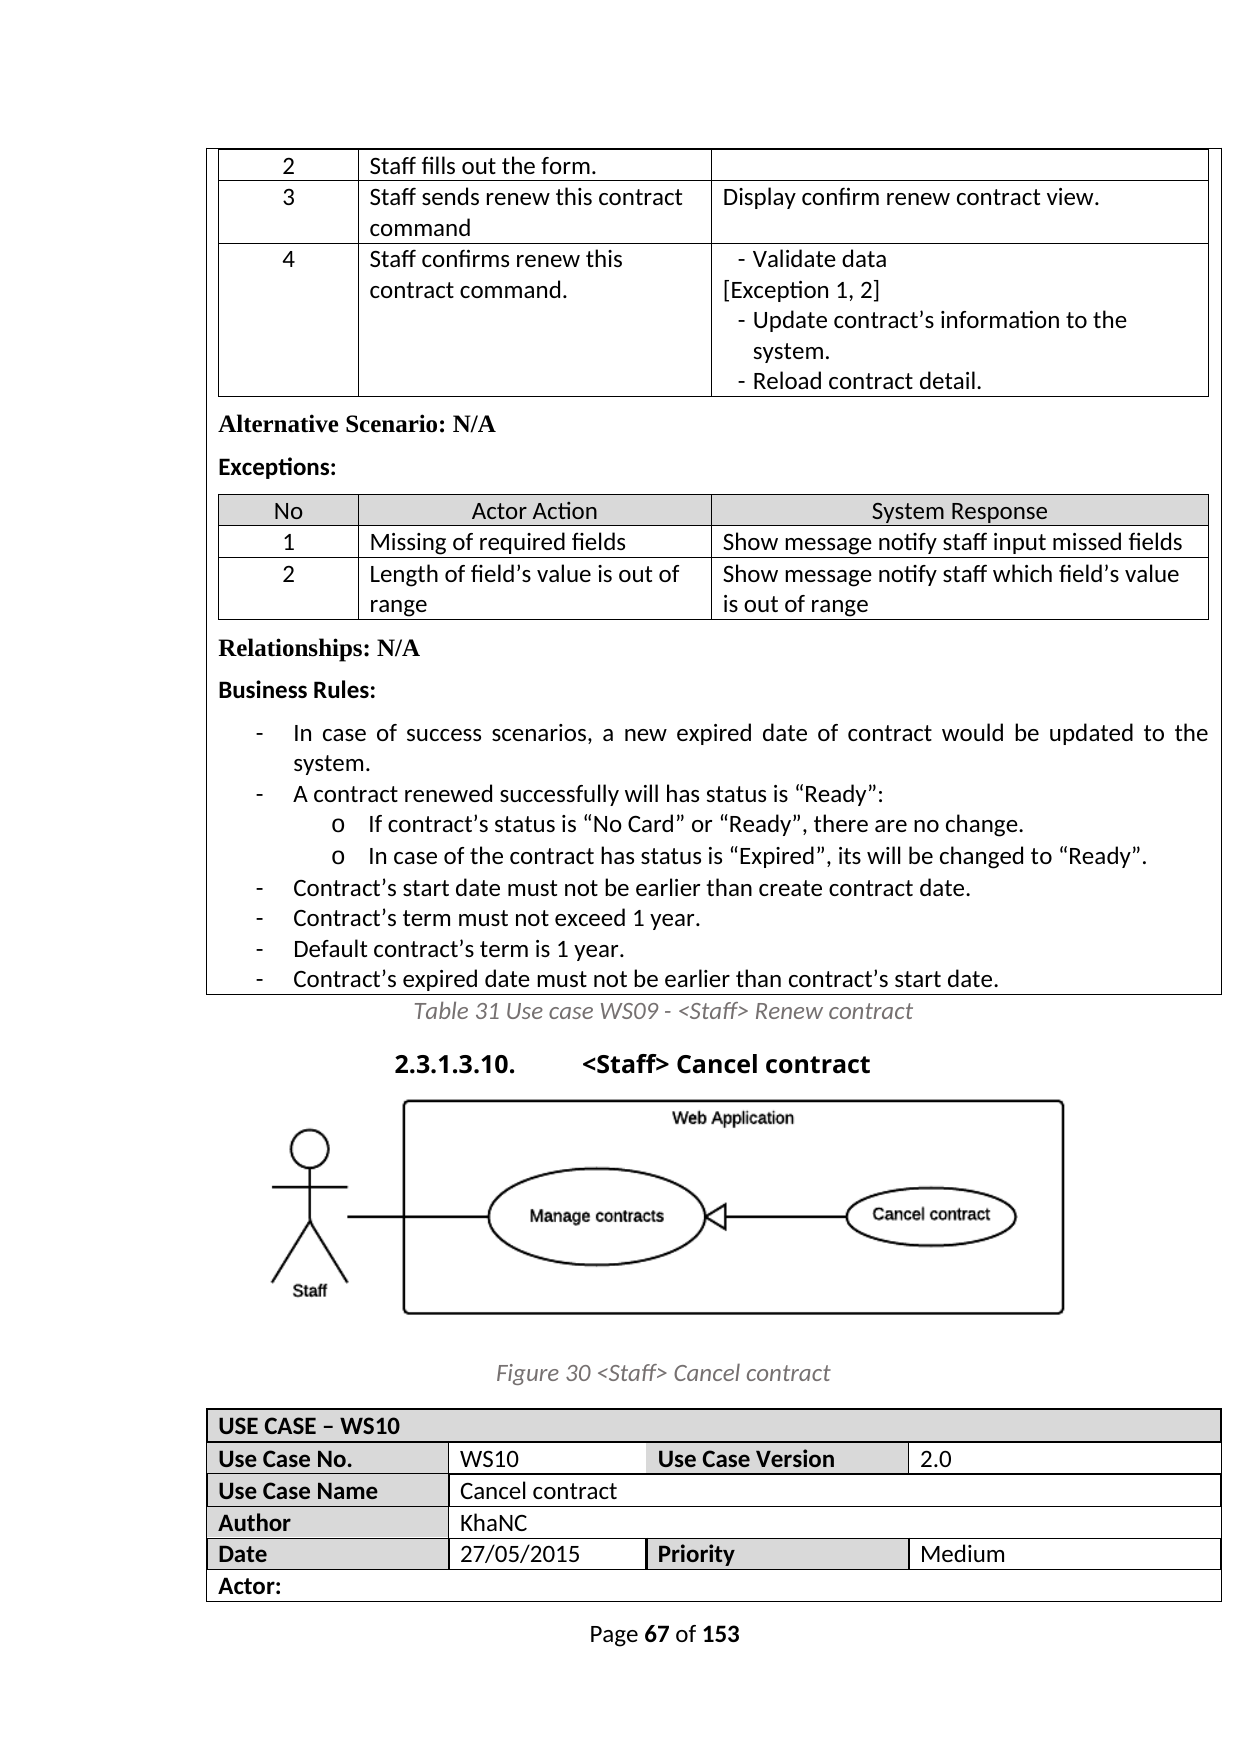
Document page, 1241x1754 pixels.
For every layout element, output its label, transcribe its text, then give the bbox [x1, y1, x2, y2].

table_cell Use Case No. [207, 1443, 448, 1473]
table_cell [207, 149, 1221, 994]
table_cell Date [208, 1539, 448, 1569]
table_cell Author [207, 1507, 448, 1537]
table_cell Cancel contract [450, 1475, 1220, 1506]
picture [237, 1083, 1092, 1338]
subtitle <Staff> Cancel contract [394, 1046, 1122, 1081]
table_cell WS10 [449, 1443, 646, 1473]
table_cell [207, 1570, 1221, 1601]
table_cell Use Case Version [646, 1443, 908, 1473]
table_cell 2.0 [909, 1443, 1221, 1473]
table_cell Priority [648, 1539, 908, 1569]
table_cell Use Case Name [208, 1474, 448, 1506]
table_header USE CASE – WS10 [208, 1410, 1220, 1441]
table_cell 27/05/2015 [450, 1539, 645, 1569]
table_cell Medium [910, 1539, 1220, 1569]
table_cell KhaNC [449, 1507, 1221, 1537]
